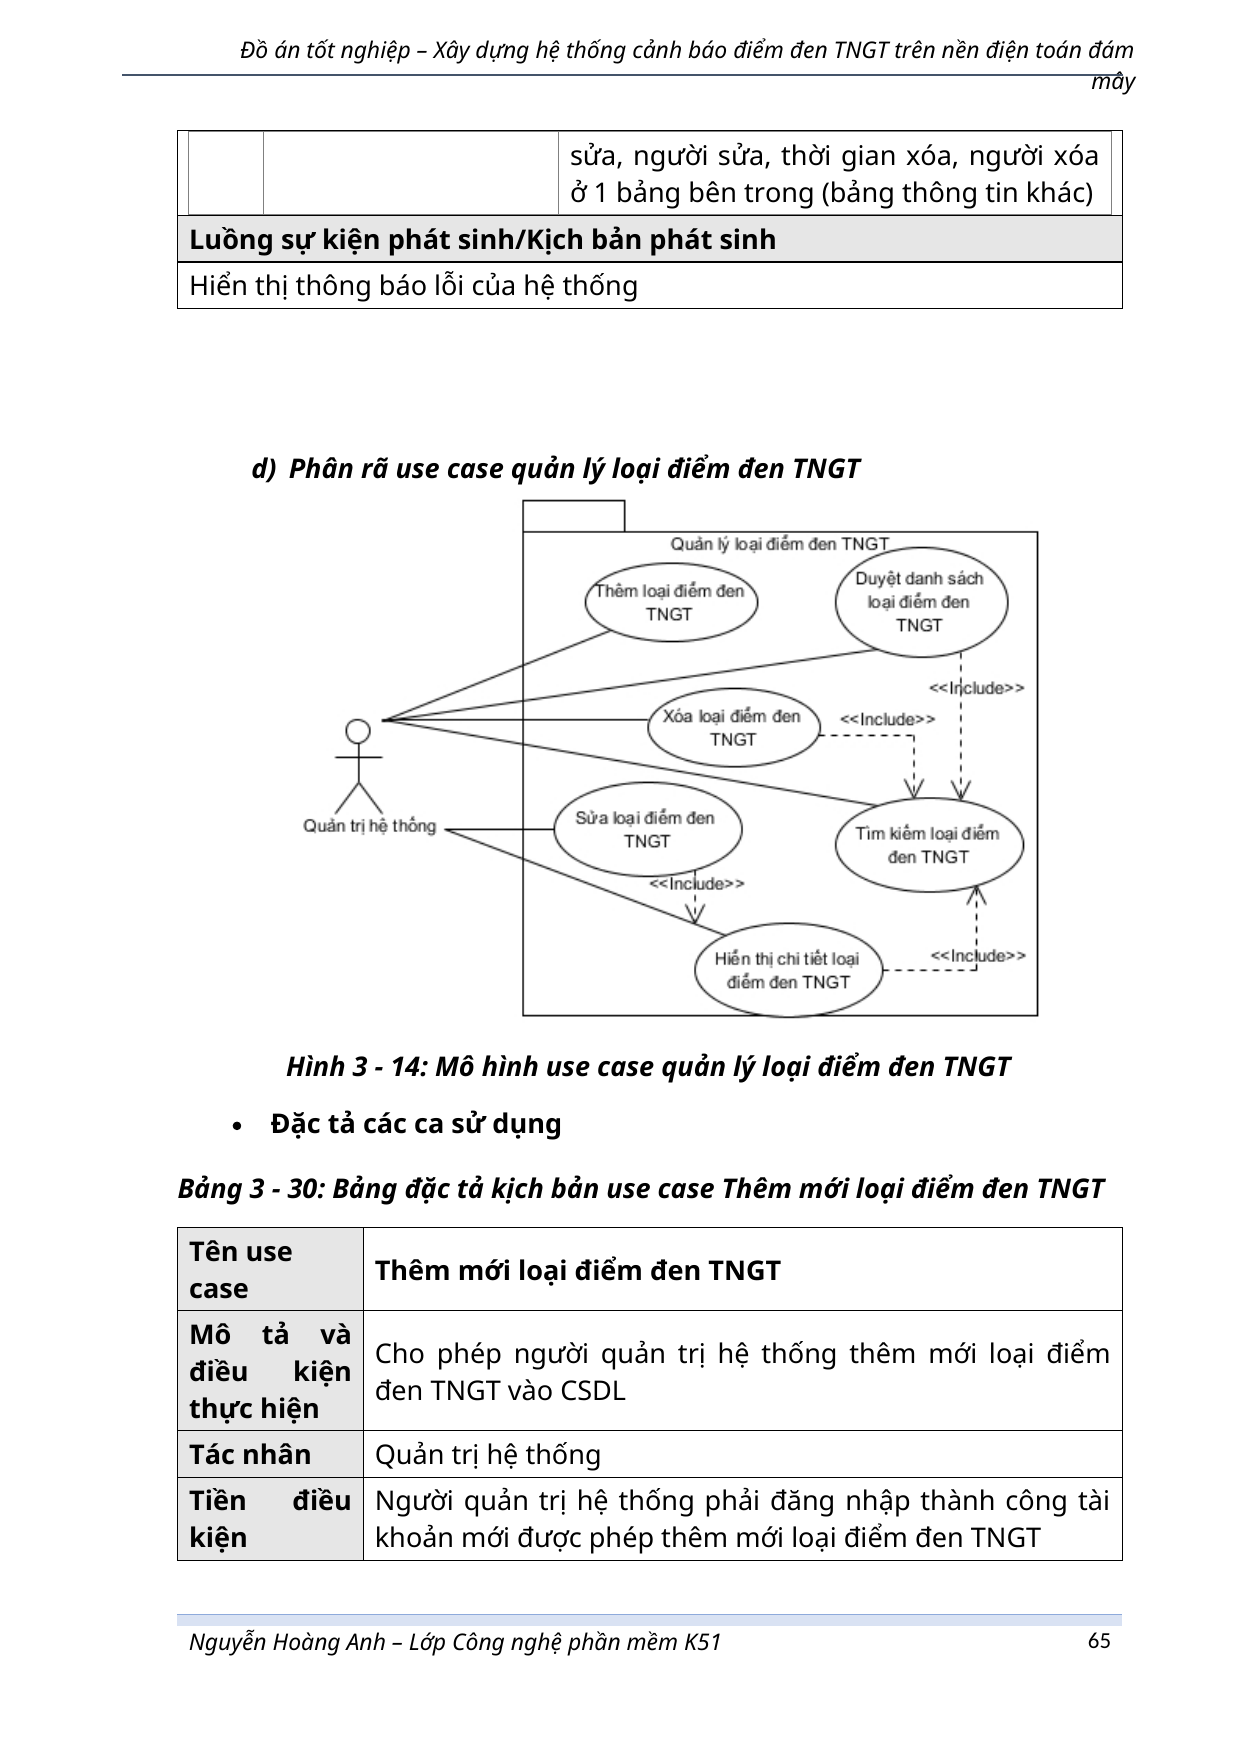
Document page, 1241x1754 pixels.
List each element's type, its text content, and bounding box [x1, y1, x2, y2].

list Phân rã use case quản lý loại điểm đen TNGT [251, 449, 1122, 486]
list Đặc tả các ca sử dụng [233, 1105, 1122, 1142]
picture [288, 497, 1048, 1023]
table_cell [264, 132, 558, 214]
table_cell Luồng sự kiện phát sinh/Kịch bản phát sinh [178, 216, 1122, 261]
table_cell Người quản trị hệ thống phải đăng nhập thành công tài khoản mới được phép thêm mới loại điểm đen TNGT [364, 1478, 1122, 1560]
table_header Thêm mới loại điểm đen TNGT [364, 1228, 1122, 1310]
table_cell Quản trị hệ thống [364, 1431, 1122, 1477]
table_cell [559, 132, 1111, 214]
table_cell Hiển thị thông báo lỗi của hệ thống [178, 263, 1122, 308]
table_cell [1112, 131, 1122, 215]
table_cell Cho phép người quản trị hệ thống thêm mới loại điểm đen TNGT vào CSDL [364, 1311, 1122, 1430]
table_cell [178, 131, 188, 215]
text Bảng 3 - 30: Bảng đặc tả kịch bản use case Thêm mới loại điểm đen TNGT [177, 1169, 1122, 1206]
table_cell Tác nhân [178, 1431, 363, 1477]
table_header Tên use case [178, 1228, 363, 1310]
table_cell Mô tả và điều kiện thực hiện [178, 1311, 363, 1430]
table_cell Tiền điều kiện [178, 1478, 363, 1560]
text Hình 3 - 14: Mô hình use case quản lý loại điểm đen TNGT [177, 1047, 1122, 1084]
table_cell [189, 132, 263, 214]
